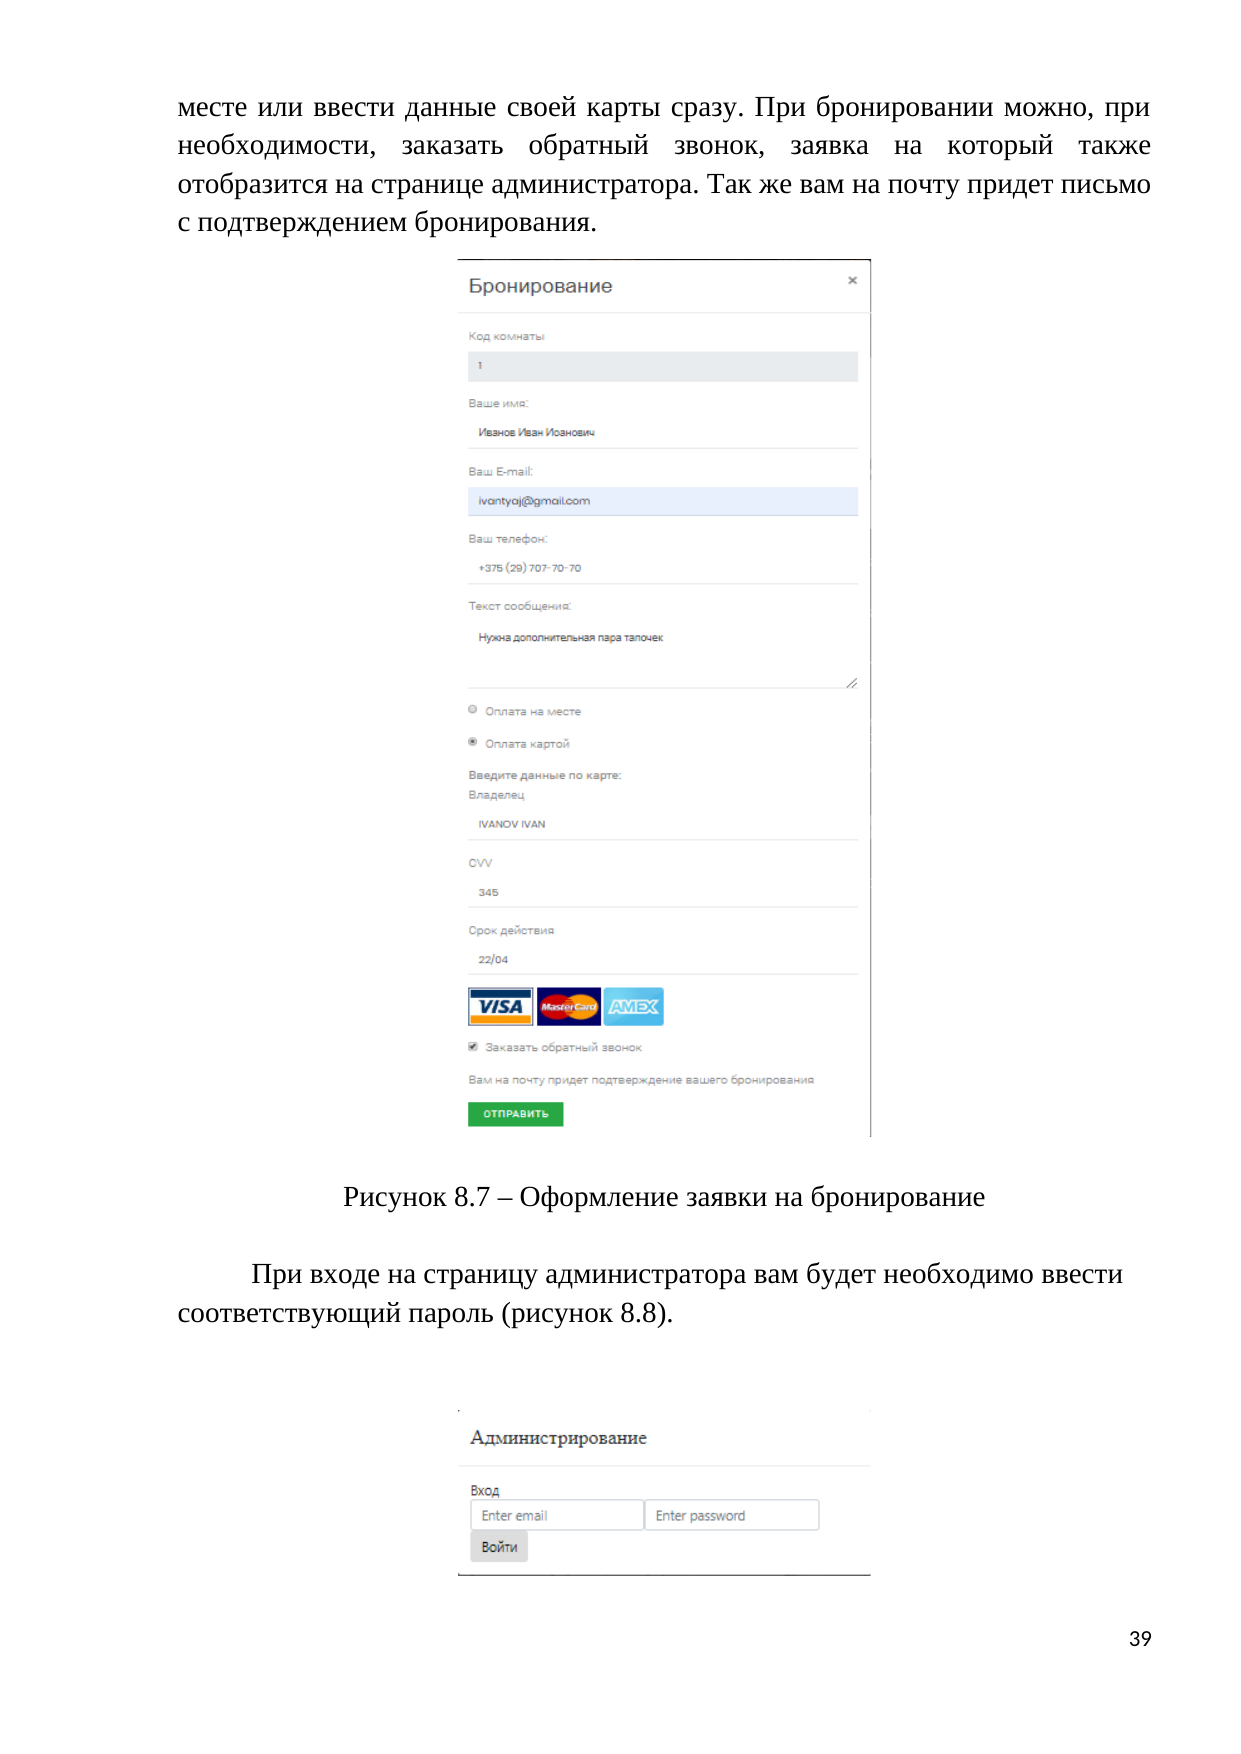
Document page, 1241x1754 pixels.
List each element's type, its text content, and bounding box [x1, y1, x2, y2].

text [177, 89, 1152, 238]
picture [457, 259, 872, 1137]
picture [458, 1410, 871, 1576]
text При входе на страницу администратора вам будет необходимо ввести соответствующий пароль (рисунок 8.8). [177, 1257, 1152, 1329]
text Рисунок 8.7 – Оформление заявки на бронирование [177, 1179, 1152, 1213]
